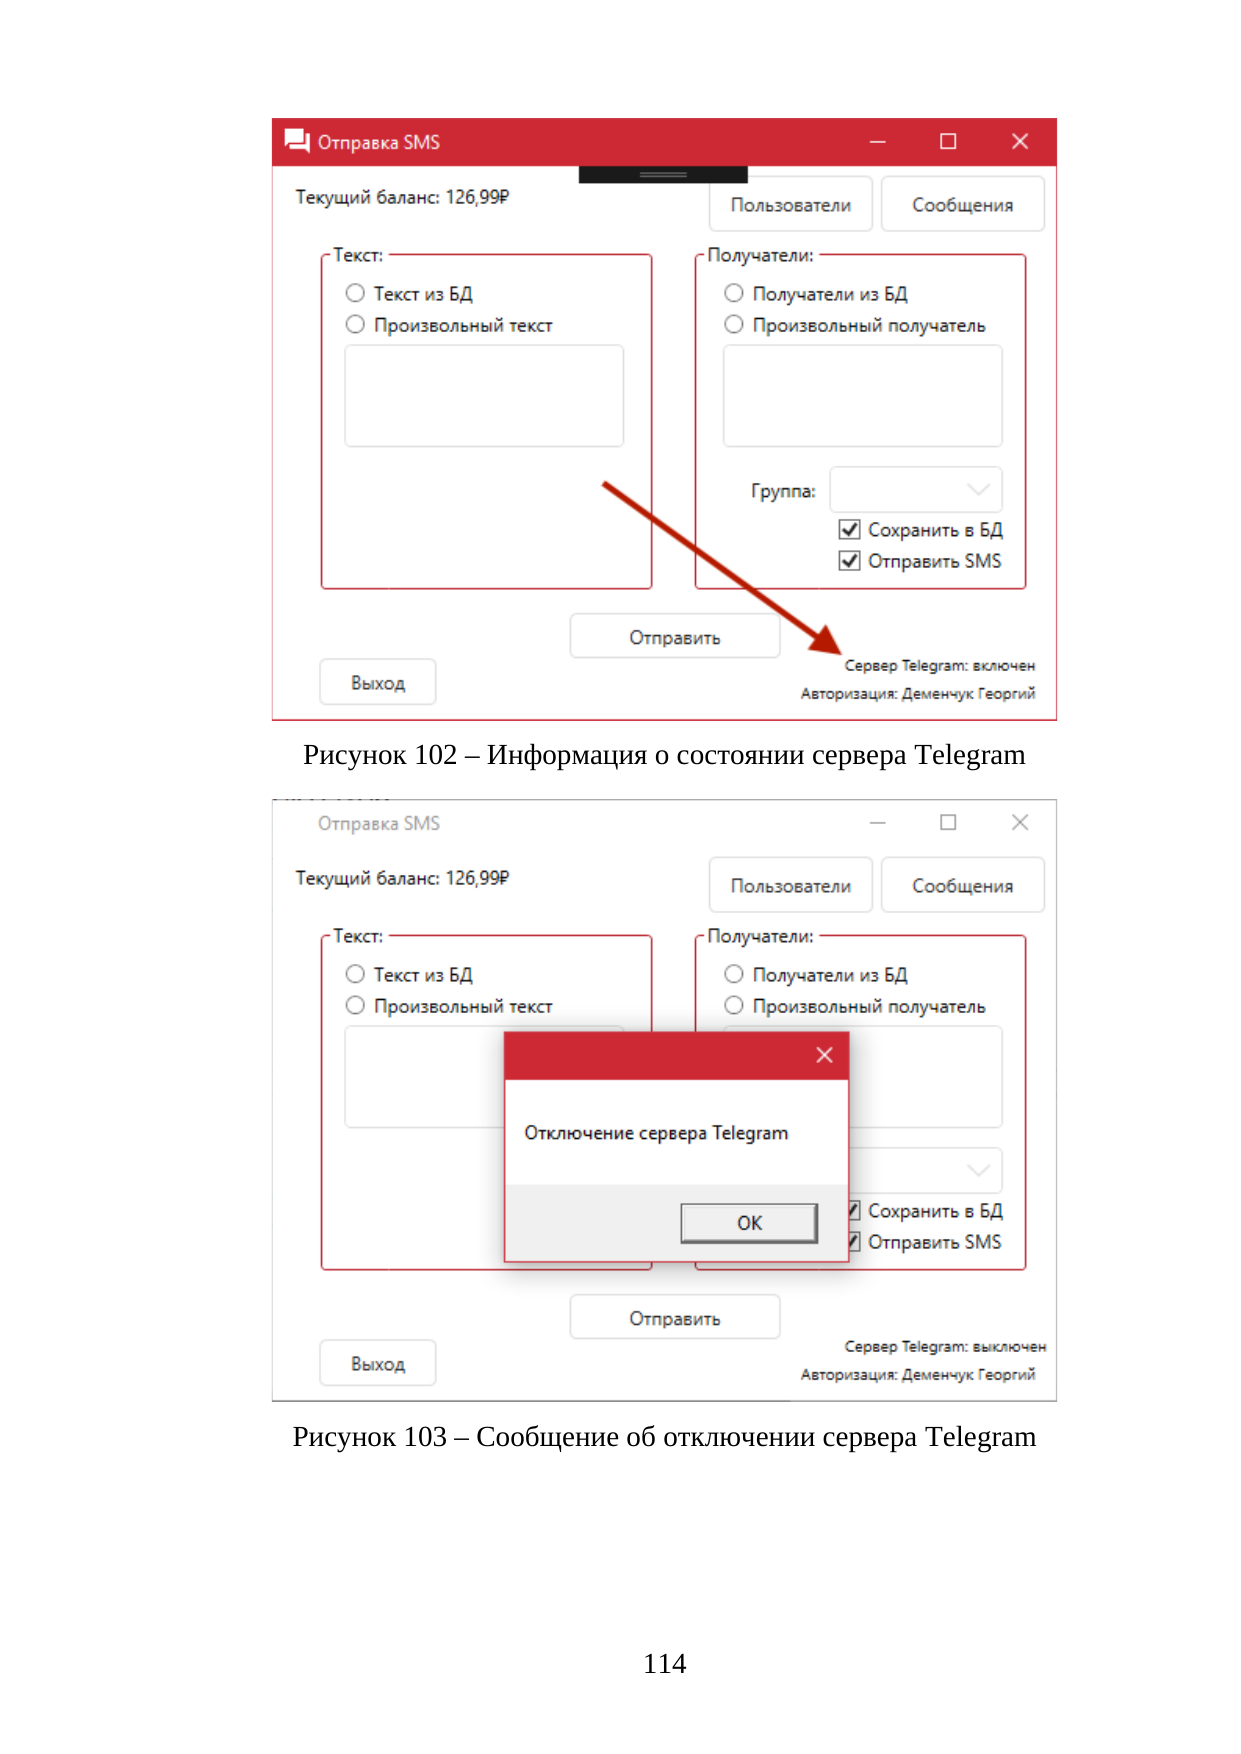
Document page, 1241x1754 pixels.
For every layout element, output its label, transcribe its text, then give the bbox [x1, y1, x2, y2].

picture [271, 118, 1058, 721]
text Рисунок 102 – Информация о состоянии сервера Telegram [177, 737, 1152, 771]
picture [271, 799, 1058, 1402]
text Рисунок 103 – Сообщение об отключении сервера Telegram [177, 1419, 1152, 1452]
